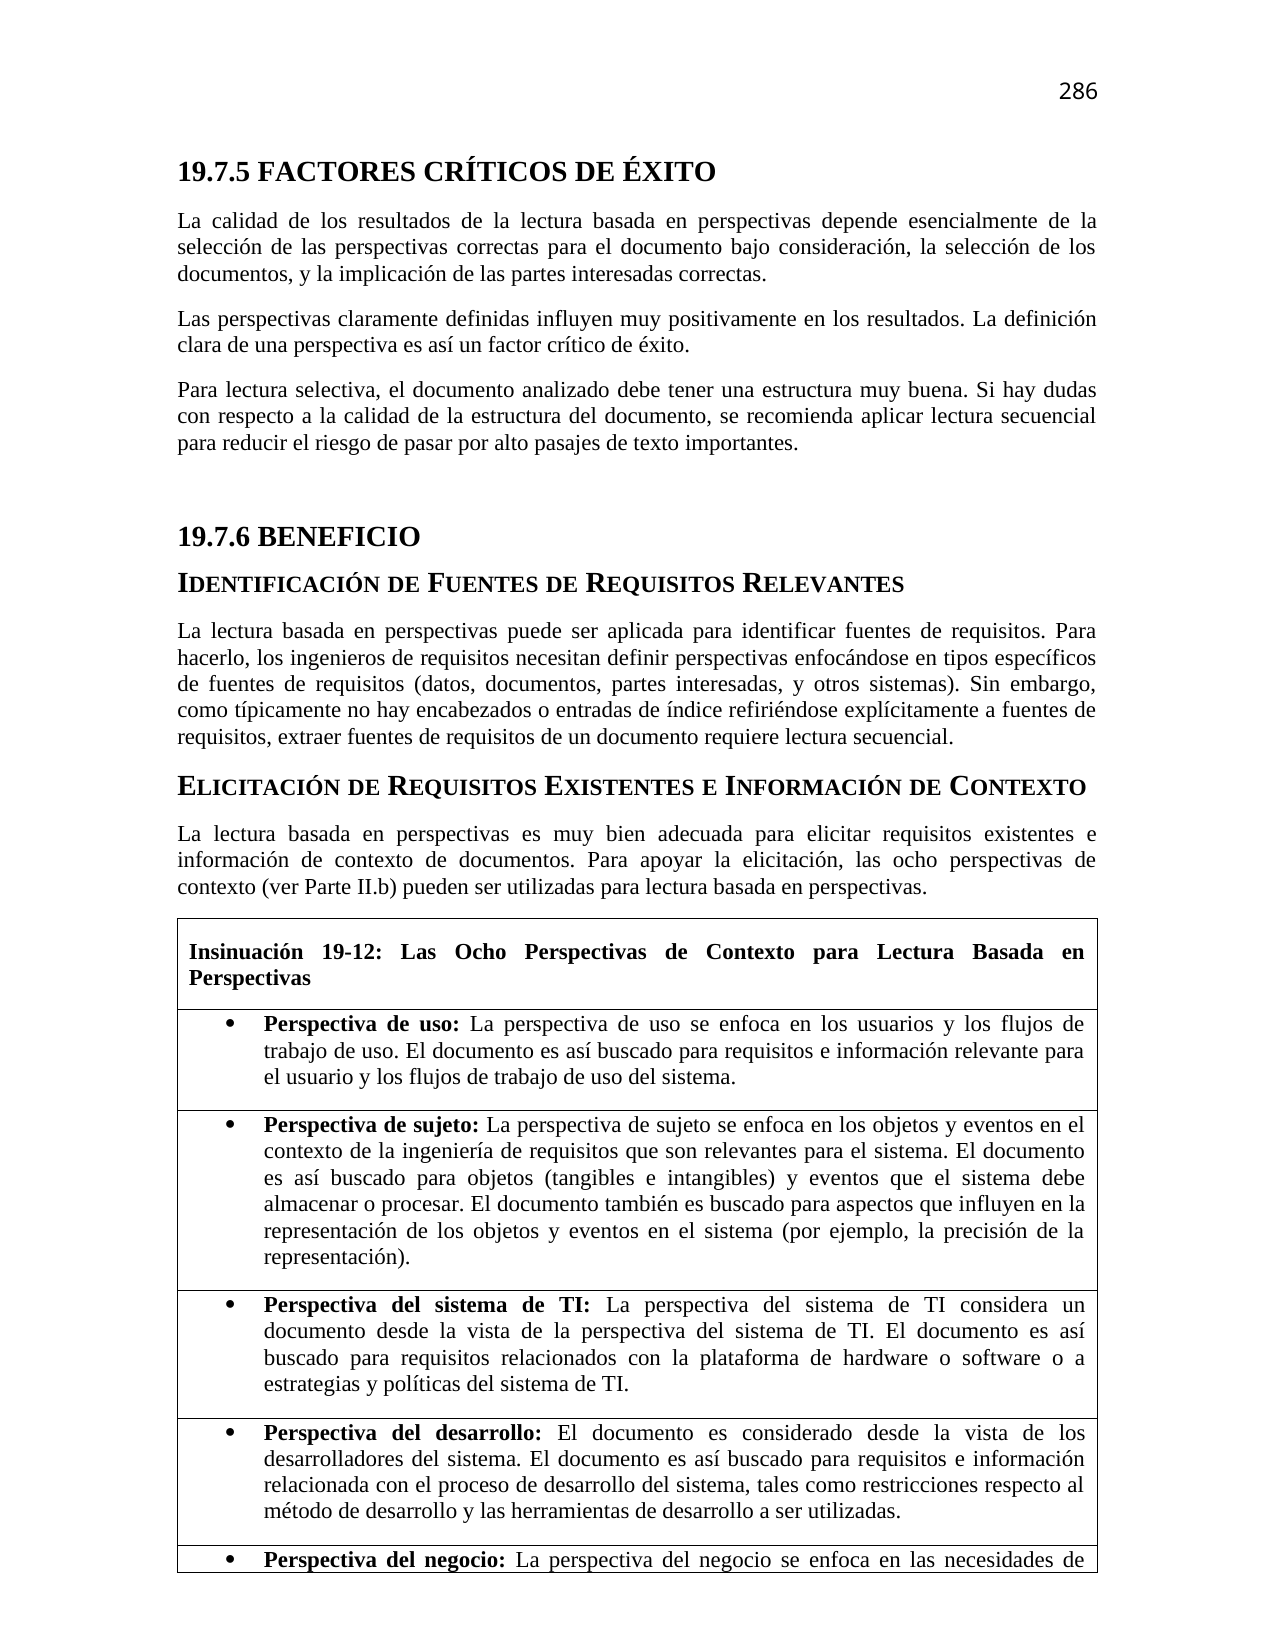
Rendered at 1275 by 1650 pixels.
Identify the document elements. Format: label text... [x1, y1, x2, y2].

text La calidad de los resultados de la lectura basada en perspectivas depende esencialmente de la selección de las perspectivas correctas para el documento bajo consideración, la selección de los documentos, y la implicación de las partes interesadas correctas. [177, 207, 1098, 286]
text Para lectura selectiva, el documento analizado debe tener una estructura muy buena. Si hay dudas con respecto a la calidad de la estructura del documento, se recomienda aplicar lectura secuencial para reducir el riesgo de pasar por alto pasajes de texto importantes. [177, 376, 1098, 455]
table_cell Perspectiva de sujeto: La perspectiva de sujeto se enfoca en los objetos y eventos en el contexto de la ingeniería de requisitos que son relevantes para el sistema. El documento es así buscado para objetos (tangibles e intangibles) y eventos que el sistema debe almacenar o procesar. El documento también es buscado para aspectos que influyen en la representación de los objetos y eventos en el sistema (por ejemplo, la precisión de la representación). [178, 1111, 1097, 1290]
subtitle 19.7.5 Factores Críticos de Éxito [177, 154, 1098, 188]
text Las perspectivas claramente definidas influyen muy positivamente en los resultados. La definición clara de una perspectiva es así un factor crítico de éxito. [177, 305, 1098, 357]
text La lectura basada en perspectivas es muy bien adecuada para elicitar requisitos existentes e información de contexto de documentos. Para apoyar la elicitación, las ocho perspectivas de contexto (ver Parte II.b) pueden ser utilizadas para lectura basada en perspectivas. [177, 820, 1098, 899]
table_cell Perspectiva del desarrollo: El documento es considerado desde la vista de los desarrolladores del sistema. El documento es así buscado para requisitos e información relacionada con el proceso de desarrollo del sistema, tales como restricciones respecto al método de desarrollo y las herramientas de desarrollo a ser utilizadas. [178, 1419, 1097, 1545]
table_cell Perspectiva de uso: La perspectiva de uso se enfoca en los usuarios y los flujos de trabajo de uso. El documento es así buscado para requisitos e información relevante para el usuario y los flujos de trabajo de uso del sistema. [178, 1010, 1097, 1110]
table_header Insinuación 19-12: Las Ocho Perspectivas de Contexto para Lectura Basada en Perspectivas [178, 919, 1097, 1009]
subtitle Elicitación de Requisitos Existentes e Información de Contexto [177, 768, 1098, 801]
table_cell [178, 1546, 1097, 1572]
table_cell Perspectiva del sistema de TI: La perspectiva del sistema de TI considera un documento desde la vista de la perspectiva del sistema de TI. El documento es así buscado para requisitos relacionados con la plataforma de hardware o software o a estrategias y políticas del sistema de TI. [178, 1291, 1097, 1417]
subtitle Identificación de Fuentes de Requisitos Relevantes [177, 565, 1098, 599]
subtitle 19.7.6 Beneficio [177, 519, 1098, 553]
text La lectura basada en perspectivas puede ser aplicada para identificar fuentes de requisitos. Para hacerlo, los ingenieros de requisitos necesitan definir perspectivas enfocándose en tipos específicos de fuentes de requisitos (datos, documentos, partes interesadas, y otros sistemas). Sin embargo, como típicamente no hay encabezados o entradas de índice refiriéndose explícitamente a fuentes de requisitos, extraer fuentes de requisitos de un documento requiere lectura secuencial. [177, 617, 1098, 749]
